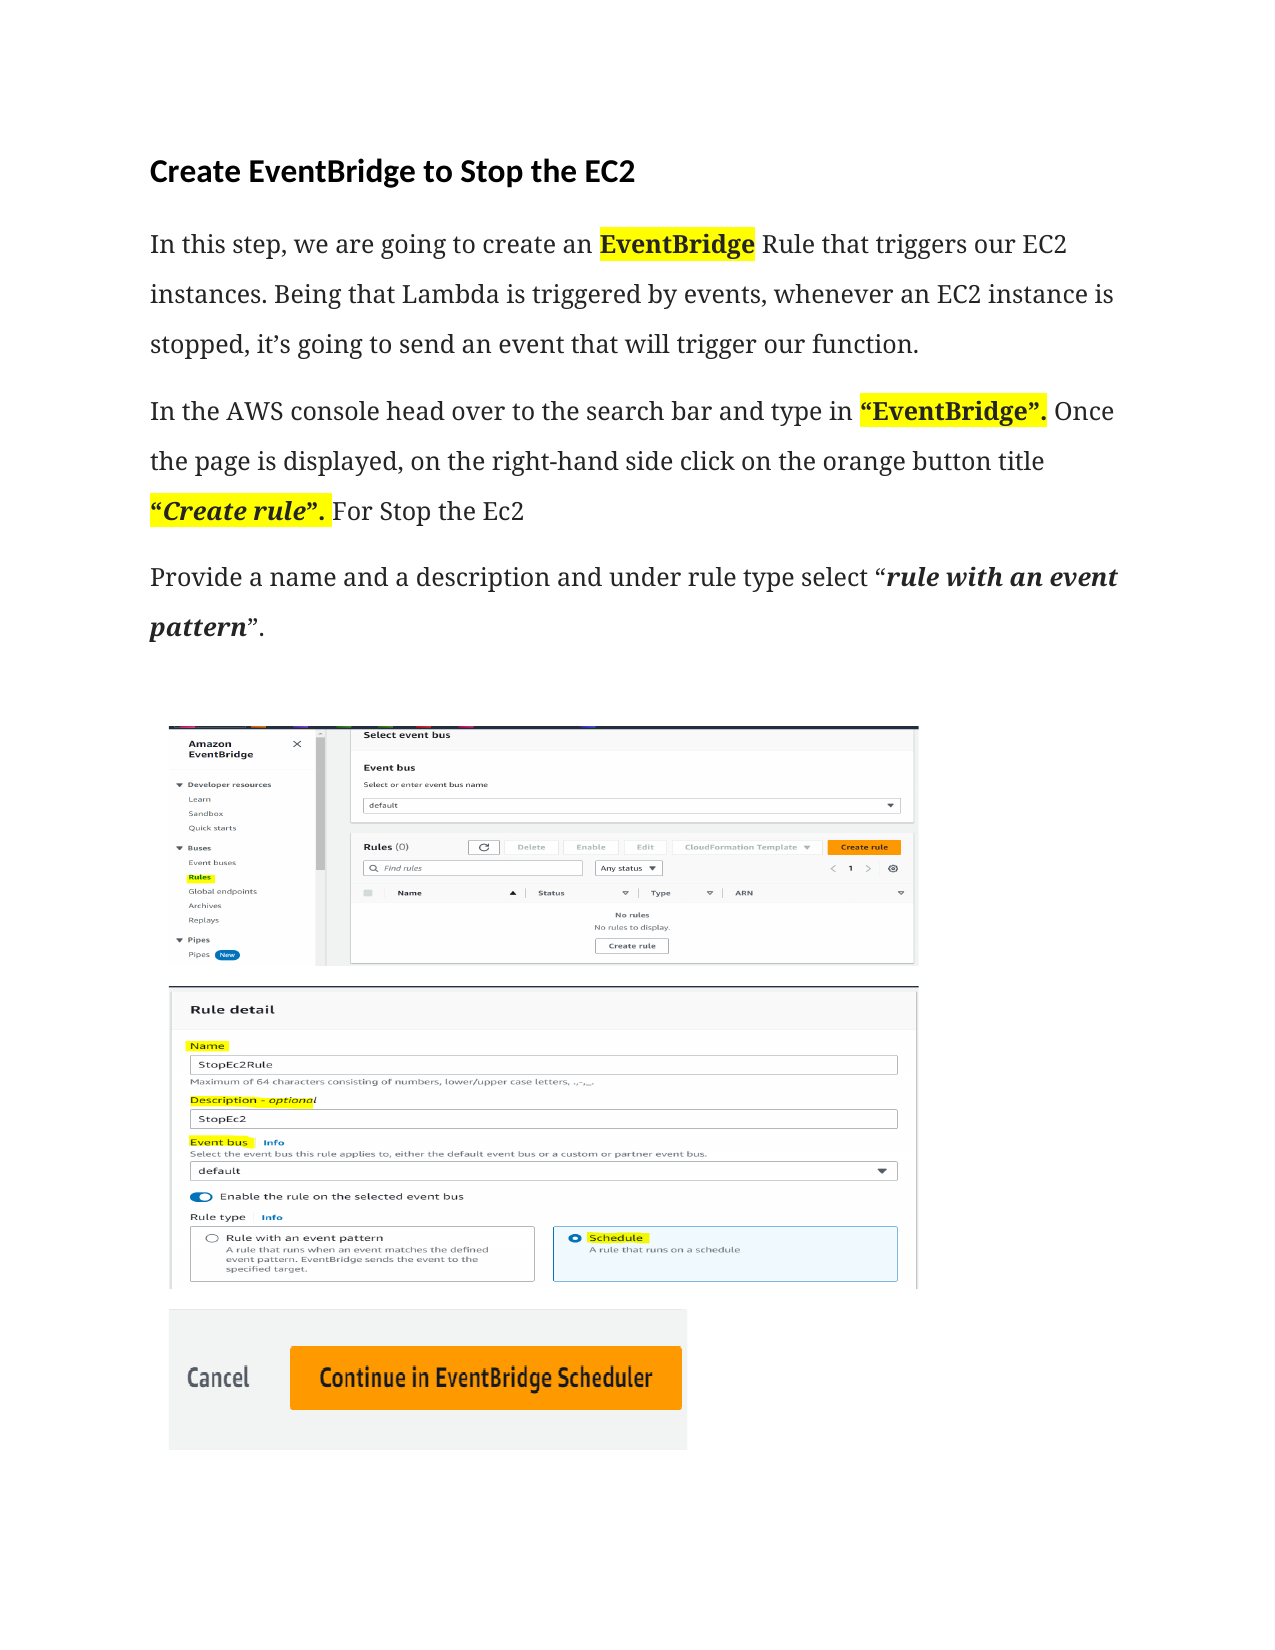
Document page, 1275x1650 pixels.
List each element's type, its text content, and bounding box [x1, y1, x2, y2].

text Provide a name and a description and under rule type select “rule with an event pattern”. [150, 547, 1125, 647]
text In the AWS console head over to the search bar and type in “EventBridge”. Once the page is displayed, on the right-hand side click on the orange button title “Create rule”. For Stop the Ec2 [150, 380, 1125, 530]
text In this step, we are going to create an EventBridge Rule that triggers our EC2 instances. Being that Lambda is triggered by events, whenever an EC2 instance is stopped, it’s going to send an event that will trigger our function. [150, 213, 1125, 363]
text Create EventBridge to Stop the EC2 [150, 150, 1125, 191]
